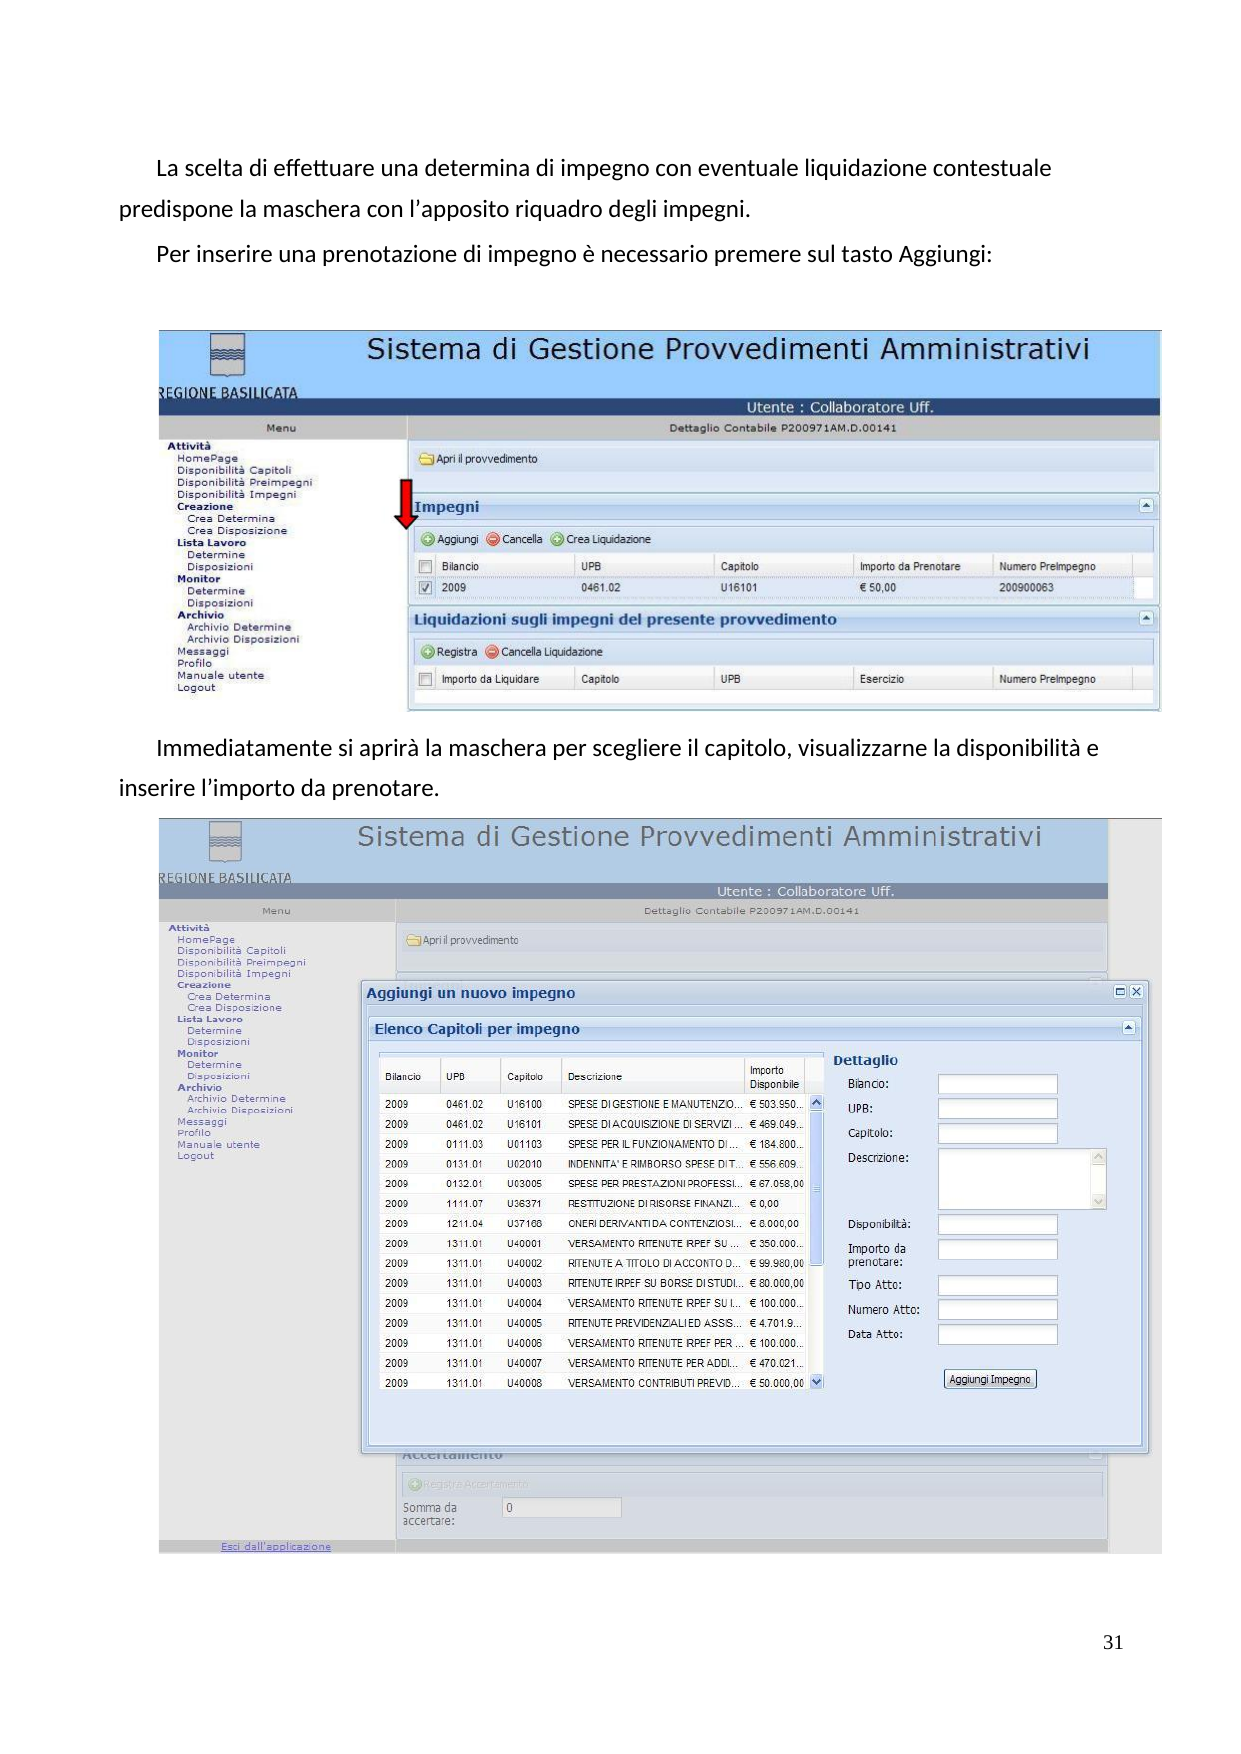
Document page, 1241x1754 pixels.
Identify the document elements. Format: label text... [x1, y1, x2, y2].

text La scelta di effettuare una determina di impegno con eventuale liquidazione contestuale predispone la maschera con l’apposito riquadro degli impegni. [119, 152, 1121, 223]
text 31 [119, 1631, 1123, 1654]
text Per inserire una prenotazione di impegno è necessario premere sul tasto Aggiungi: [156, 238, 1123, 269]
text Immediatamente si aprirà la maschera per scegliere il capitolo, visualizzarne la disponibilità e inserire l’importo da prenotare. [119, 732, 1121, 803]
picture [158, 330, 1162, 712]
picture [158, 818, 1162, 1554]
